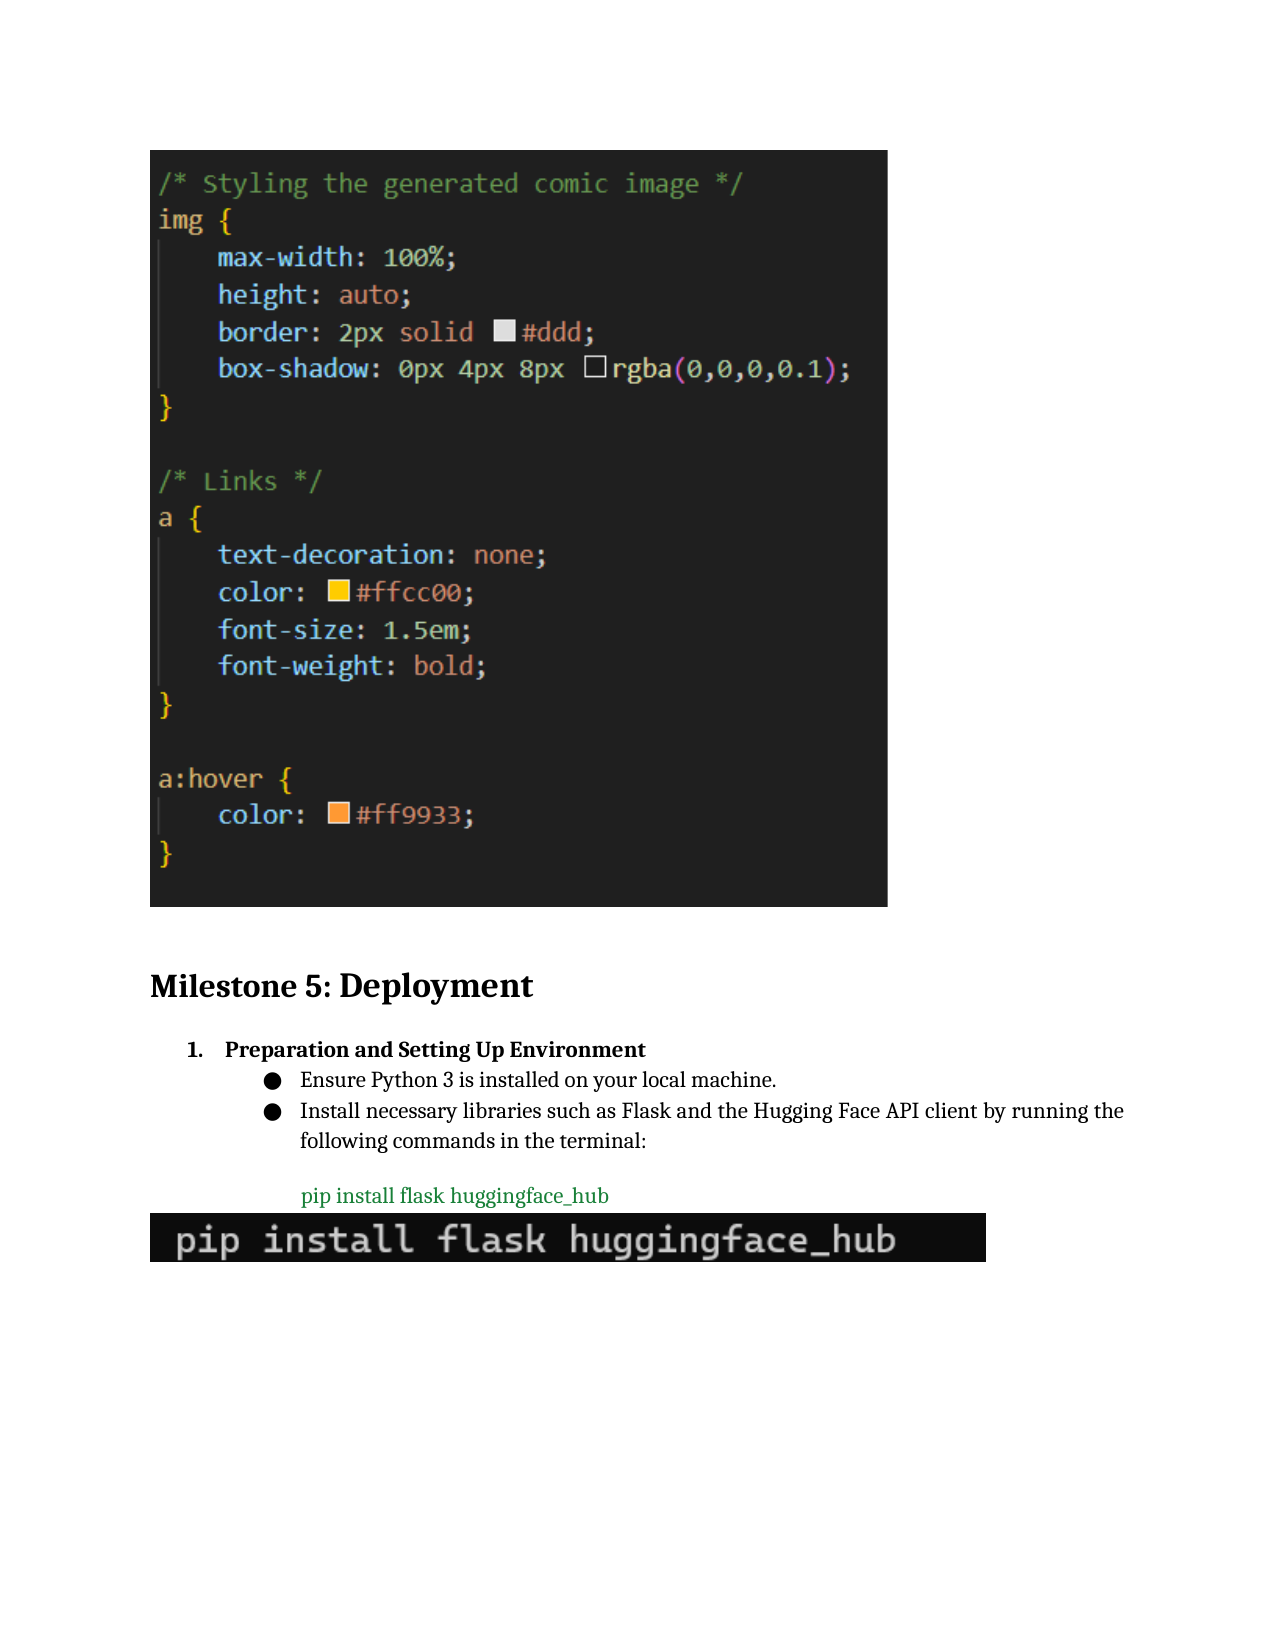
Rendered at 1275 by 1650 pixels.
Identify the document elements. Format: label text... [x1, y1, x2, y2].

list Preparation and Setting Up Environment [187, 1037, 1125, 1063]
list Install necessary libraries such as Flask and the Hugging Face API client by running the following commands in the terminal: [262, 1097, 1125, 1154]
text Milestone 5: Deployment [150, 965, 1125, 1006]
list Ensure Python 3 is installed on your local machine. [262, 1067, 1125, 1094]
picture [150, 1213, 986, 1262]
picture [150, 150, 888, 907]
text pip install flask huggingface_hub [150, 1183, 1125, 1209]
